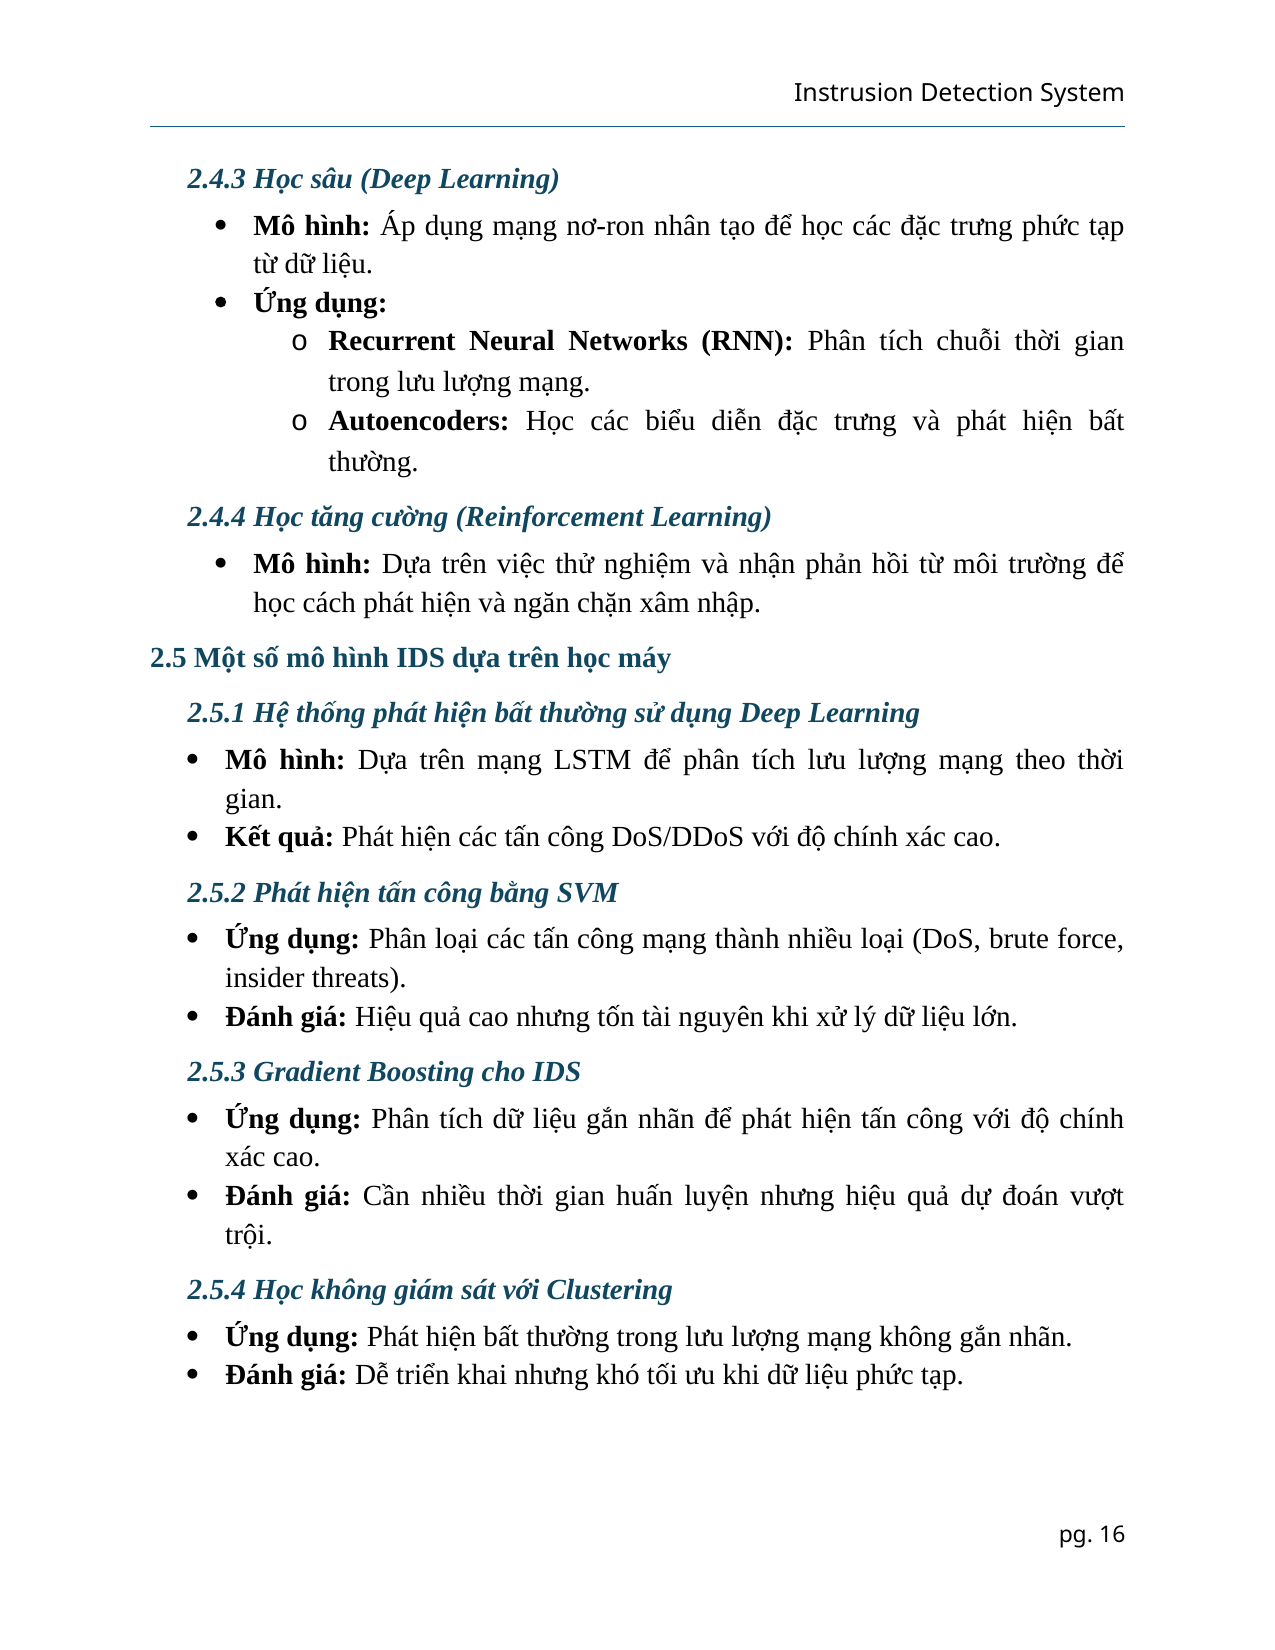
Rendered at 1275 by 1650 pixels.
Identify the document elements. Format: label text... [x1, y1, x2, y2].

list Mô hình: Dựa trên mạng LSTM để phân tích lưu lượng mạng theo thời gian. [187, 742, 1125, 814]
subtitle 2.4.3 Học sâu (Deep Learning) [150, 161, 1125, 194]
list Mô hình: Dựa trên việc thử nghiệm và nhận phản hồi từ môi trường để học cách phát hiện và ngăn chặn xâm nhập. [216, 546, 1125, 618]
subtitle 2.5.1 Hệ thống phát hiện bất thường sử dụng Deep Learning [150, 695, 1125, 729]
subtitle 2.5.3 Gradient Boosting cho IDS [150, 1054, 1125, 1088]
subtitle 2.5.2 Phát hiện tấn công bằng SVM [150, 875, 1125, 908]
list Autoencoders: Học các biểu diễn đặc trưng và phát hiện bất thường. [291, 403, 1125, 478]
list Ứng dụng: [216, 285, 1125, 318]
list Kết quả: Phát hiện các tấn công DoS/DDoS với độ chính xác cao. [187, 819, 1125, 853]
list Đánh giá: Cần nhiều thời gian huấn luyện nhưng hiệu quả dự đoán vượt trội. [187, 1178, 1125, 1250]
list Mô hình: Áp dụng mạng nơ-ron nhân tạo để học các đặc trưng phức tạp từ dữ liệu. [216, 208, 1125, 280]
list Recurrent Neural Networks (RNN): Phân tích chuỗi thời gian trong lưu lượng mạng. [291, 323, 1125, 398]
list Ứng dụng: Phát hiện bất thường trong lưu lượng mạng không gắn nhãn. [187, 1319, 1125, 1352]
subtitle 2.5.4 Học không giám sát với Clustering [150, 1272, 1125, 1306]
list Ứng dụng: Phân tích dữ liệu gắn nhãn để phát hiện tấn công với độ chính xác cao. [187, 1101, 1125, 1173]
subtitle 2.5 Một số mô hình IDS dựa trên học máy [150, 640, 1125, 674]
list Đánh giá: Dễ triển khai nhưng khó tối ưu khi dữ liệu phức tạp. [187, 1357, 1125, 1391]
list Đánh giá: Hiệu quả cao nhưng tốn tài nguyên khi xử lý dữ liệu lớn. [187, 999, 1125, 1032]
list Ứng dụng: Phân loại các tấn công mạng thành nhiều loại (DoS, brute force, insider threats). [187, 922, 1125, 994]
subtitle 2.4.4 Học tăng cường (Reinforcement Learning) [150, 499, 1125, 533]
